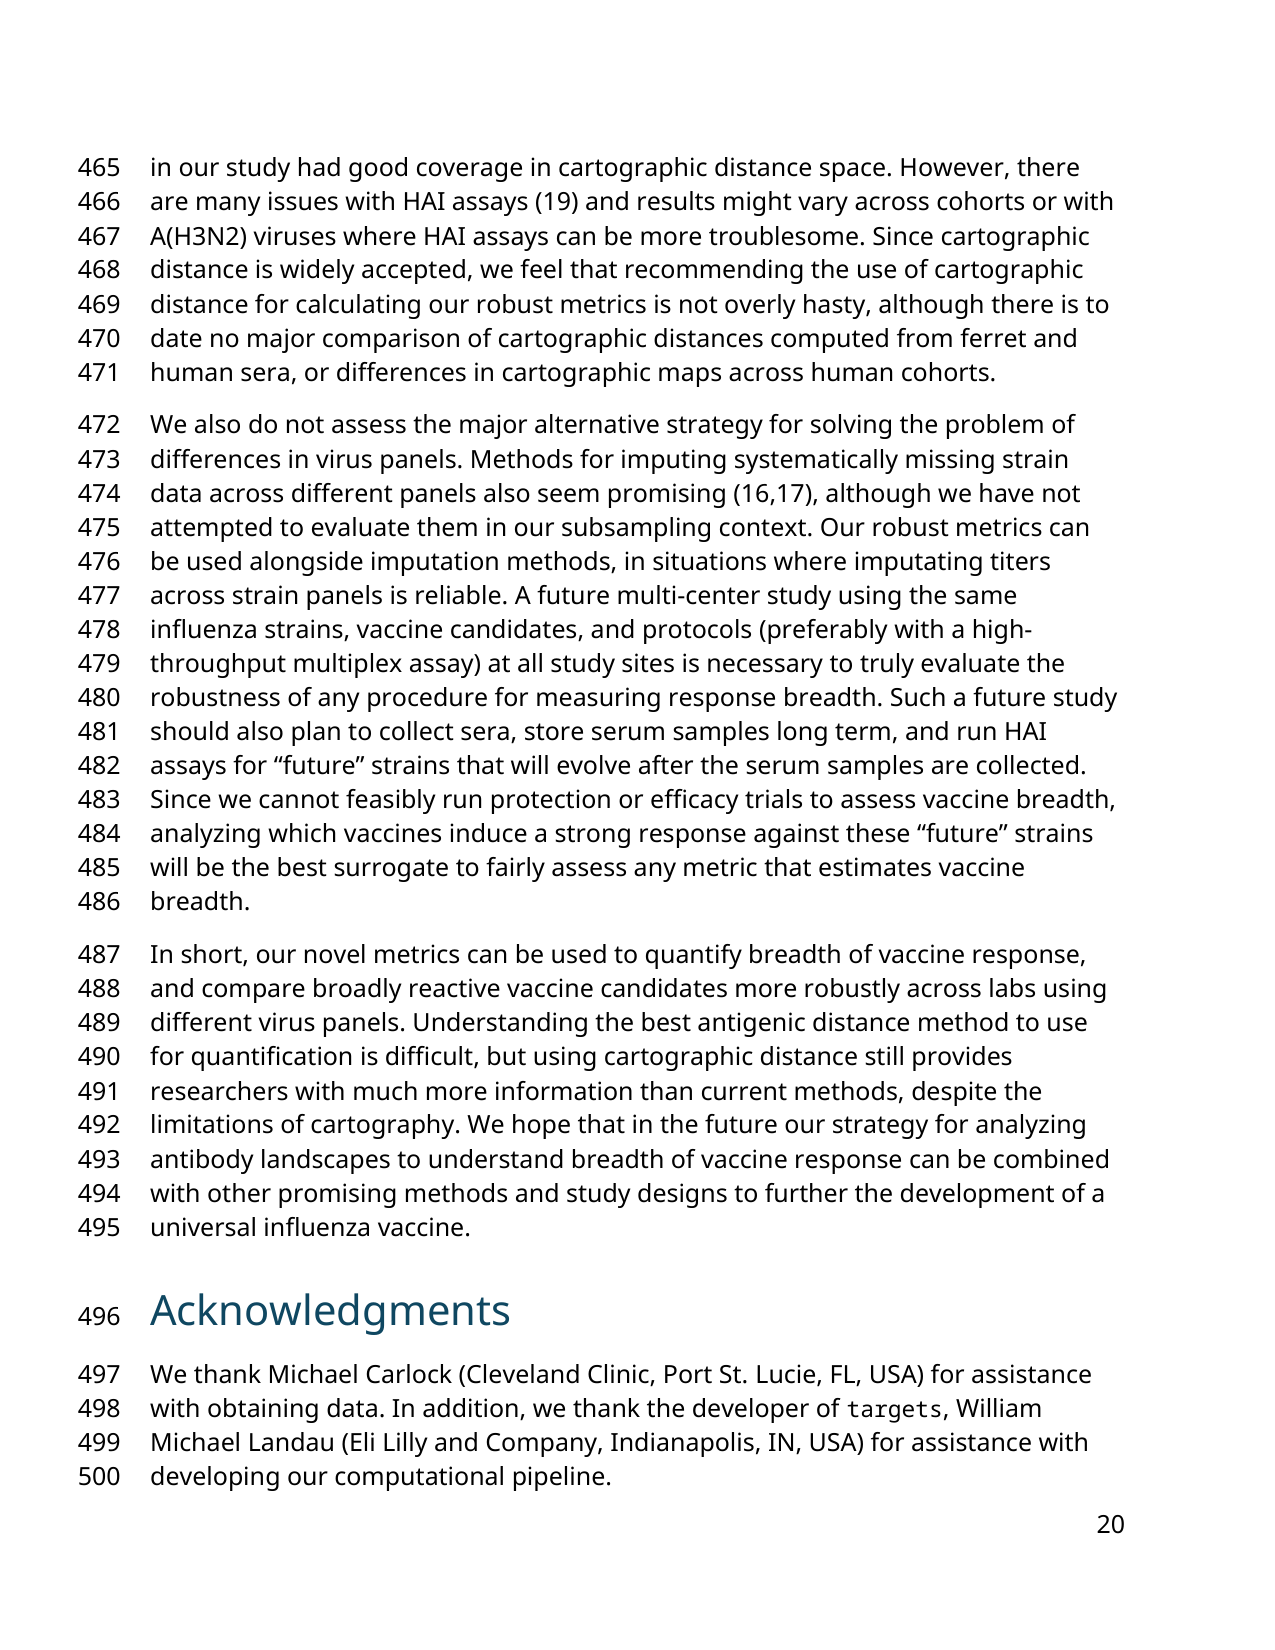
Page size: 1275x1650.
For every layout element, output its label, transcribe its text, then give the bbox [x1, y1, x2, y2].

subtitle Acknowledgments [150, 1281, 1125, 1338]
text In short, our novel metrics can be used to quantify breadth of vaccine response, and compare broadly reactive vaccine candidates more robustly across labs using different virus panels. Understanding the best antigenic distance method to use for quantification is difficult, but using cartographic distance still provides researchers with much more information than current methods, despite the limitations of cartography. We hope that in the future our strategy for analyzing antibody landscapes to understand breadth of vaccine response can be combined with other promising methods and study designs to further the development of a universal influenza vaccine. [150, 937, 1125, 1243]
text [150, 150, 1125, 388]
text We also do not assess the major alternative strategy for solving the problem of differences in virus panels. Methods for imputing systematically missing strain data across different panels also seem promising (16,17), although we have not attempted to evaluate them in our subsampling context. Our robust metrics can be used alongside imputation methods, in situations where imputating titers across strain panels is reliable. A future multi-center study using the same influenza strains, vaccine candidates, and protocols (preferably with a high-throughput multiplex assay) at all study sites is necessary to truly evaluate the robustness of any procedure for measuring response breadth. Such a future study should also plan to collect sera, store serum samples long term, and run HAI assays for “future” strains that will evolve after the serum samples are collected. Since we cannot feasibly run protection or efficacy trials to assess vaccine breadth, analyzing which vaccines induce a strong response against these “future” strains will be the best surrogate to fairly assess any metric that estimates vaccine breadth. [150, 407, 1125, 918]
text We thank Michael Carlock (Cleveland Clinic, Port St. Lucie, FL, USA) for assistance with obtaining data. In addition, we thank the developer of targets, William Michael Landau (Eli Lilly and Company, Indianapolis, IN, USA) for assistance with developing our computational pipeline. [150, 1356, 1125, 1493]
